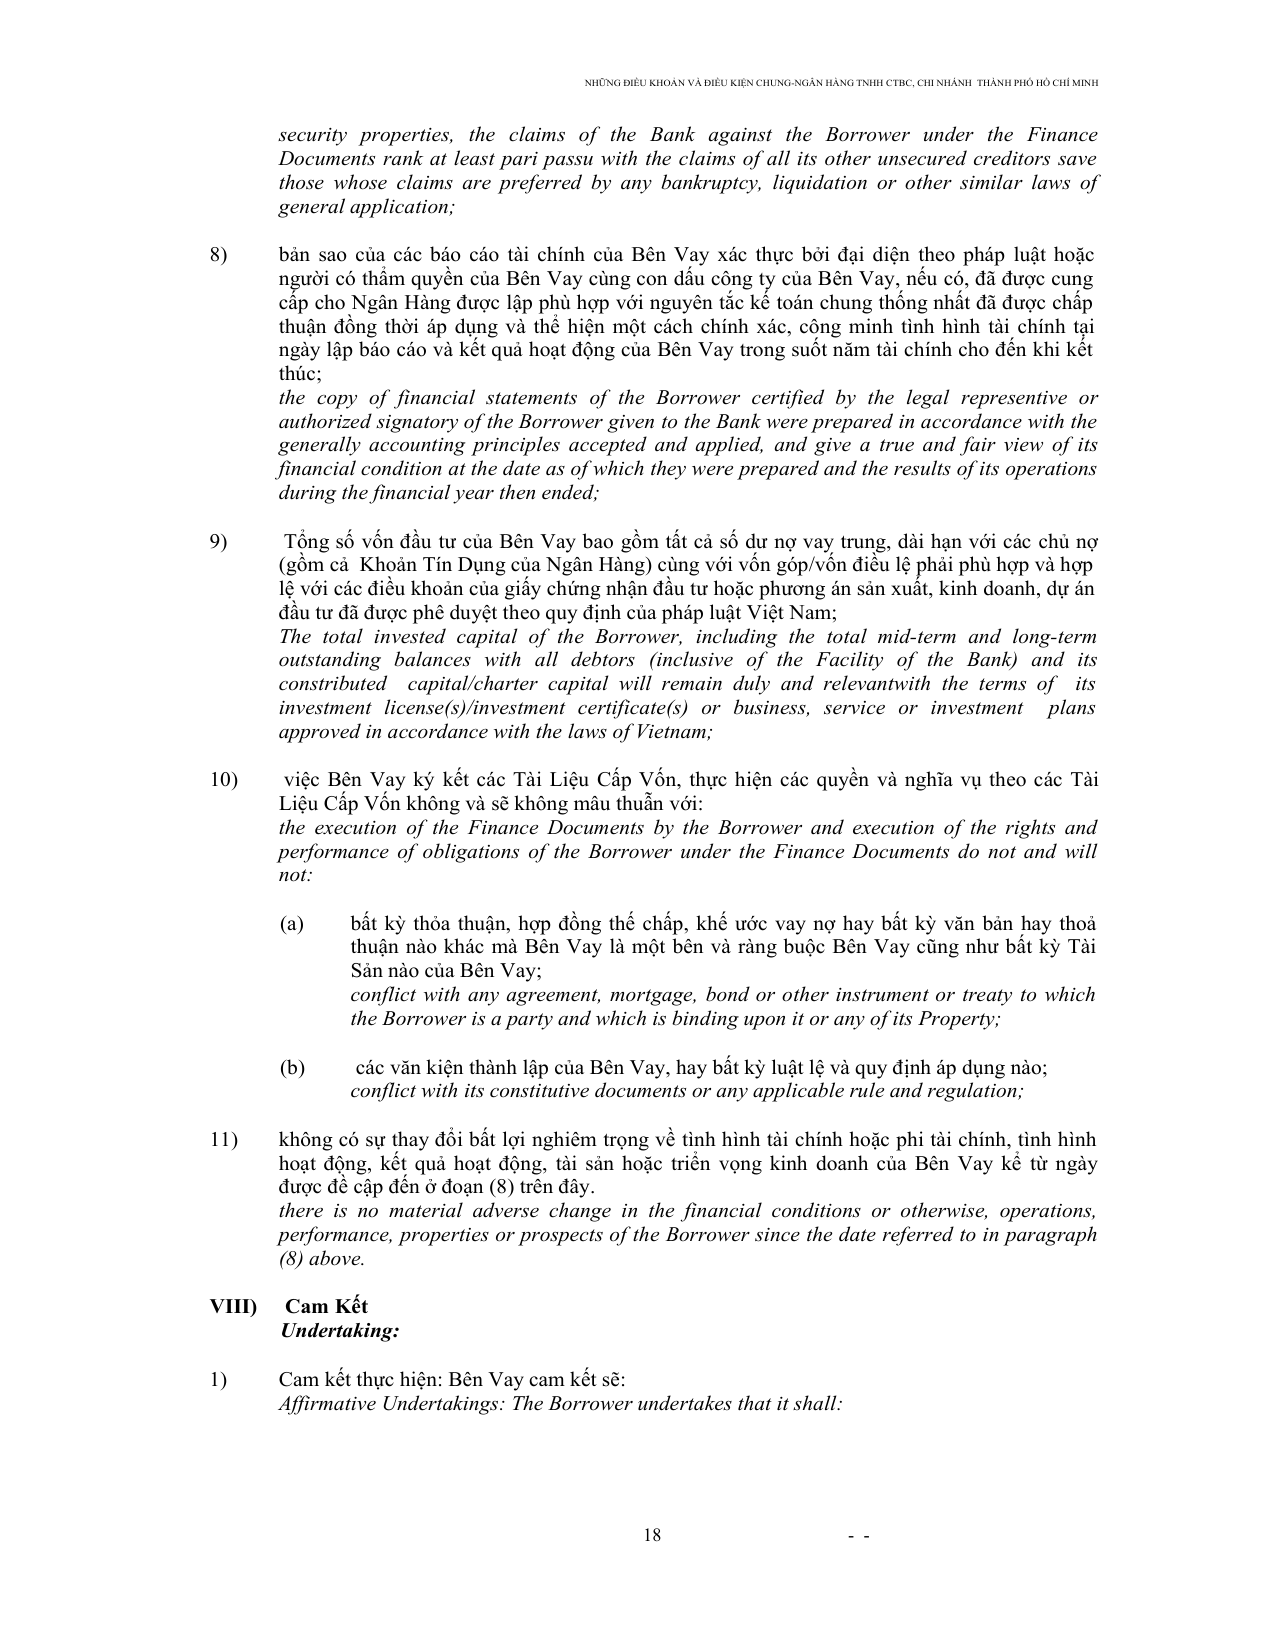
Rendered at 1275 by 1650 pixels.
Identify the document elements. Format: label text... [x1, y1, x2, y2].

text (b) các văn kiện thành lập của Bên Vay, hay bất kỳ luật lệ và quy định áp dụng nào; conflict with its constitutive documents or any applicable rule and regulation; [280, 1056, 1049, 1102]
text VIII) Cam Kết Undertaking: [209, 1295, 405, 1342]
text security properties, the claims of the Bank against the Borrower under the Finance Documents rank at least pari passu with the claims of all its other unsecured creditors save those whose claims are preferred by any bankruptcy, liquidation or other similar laws of general application; [278, 123, 1098, 218]
text the copy of financial statements of the Borrower certified by the legal representive or authorized signatory of the Borrower given to the Bank were prepared in accordance with the generally accounting principles accepted and applied, and give a true and fair view of its financial condition at the date as of which they were prepared and the results of its operations during the financial year then ended; [278, 386, 1098, 504]
text the execution of the Finance Documents by the Borrower and execution of the rights and performance of obligations of the Borrower under the Finance Documents do not and will not: [278, 816, 1098, 886]
text 1) Cam kết thực hiện: Bên Vay cam kết sẽ: [209, 1367, 1188, 1391]
text 10) việc Bên Vay ký kết các Tài Liệu Cấp Vốn, thực hiện các quyền và nghĩa vụ theo các Tài Liệu Cấp Vốn không và sẽ không mâu thuẫn với: [209, 768, 1101, 815]
text 8) bản sao của các báo cáo tài chính của Bên Vay xác thực bởi đại diện theo pháp luật hoặc người có thẩm quyền của Bên Vay cùng con dấu công ty của Bên Vay, nếu có, đã được cung cấp cho Ngân Hàng được lập phù hợp với nguyên tắc kế toán chung thống nhất đã được chấp thuận đồng thời áp dụng và thể hiện một cách chính xác, công minh tình hình tài chính tại ngày lập báo cáo và kết quả hoạt động của Bên Vay trong suốt năm tài chính cho đến khi kết thúc; [209, 243, 1101, 385]
text 18 - - [643, 1524, 1188, 1545]
text 9) Tổng số vốn đầu tư của Bên Vay bao gồm tất cả số dư nợ vay trung, dài hạn với các chủ nợ (gồm cả Khoản Tín Dụng của Ngân Hàng) cùng với vốn góp/vốn điều lệ phải phù hợp và hợp lệ với các điều khoản của giấy chứng nhận đầu tư hoặc phương án sản xuất, kinh doanh, dự án đầu tư đã được phê duyệt theo quy định của pháp luật Việt Nam; [209, 529, 1101, 624]
text The total invested capital of the Borrower, including the total mid-term and long-term outstanding balances with all debtors (inclusive of the Facility of the Bank) and its constributed capital/charter capital will remain duly and relevantwith the terms of its investment license(s)/investment certificate(s) or business, service or investment plans approved in accordance with the laws of Vietnam; [278, 624, 1098, 743]
text 11) không có sự thay đổi bất lợi nghiêm trọng về tình hình tài chính hoặc phi tài chính, tình hình hoạt động, kết quả hoạt động, tài sản hoặc triển vọng kinh doanh của Bên Vay kể từ ngày được đề cập đến ở đoạn (8) trên đây. [209, 1128, 1098, 1198]
text (a) bất kỳ thỏa thuận, hợp đồng thế chấp, khế ước vay nợ hay bất kỳ văn bản hay thoả thuận nào khác mà Bên Vay là một bên và ràng buộc Bên Vay cũng như bất kỳ Tài Sản nào của Bên Vay; [280, 912, 1098, 982]
text there is no material adverse change in the financial conditions or otherwise, operations, performance, properties or prospects of the Borrower since the date referred to in paragraph (8) above. [278, 1199, 1098, 1270]
text conflict with any agreement, mortgage, bond or other instrument or treaty to which the Borrower is a party and which is binding upon it or any of its Property; [350, 983, 1101, 1030]
text Affirmative Undertakings: The Borrower undertakes that it shall: [278, 1392, 1188, 1415]
